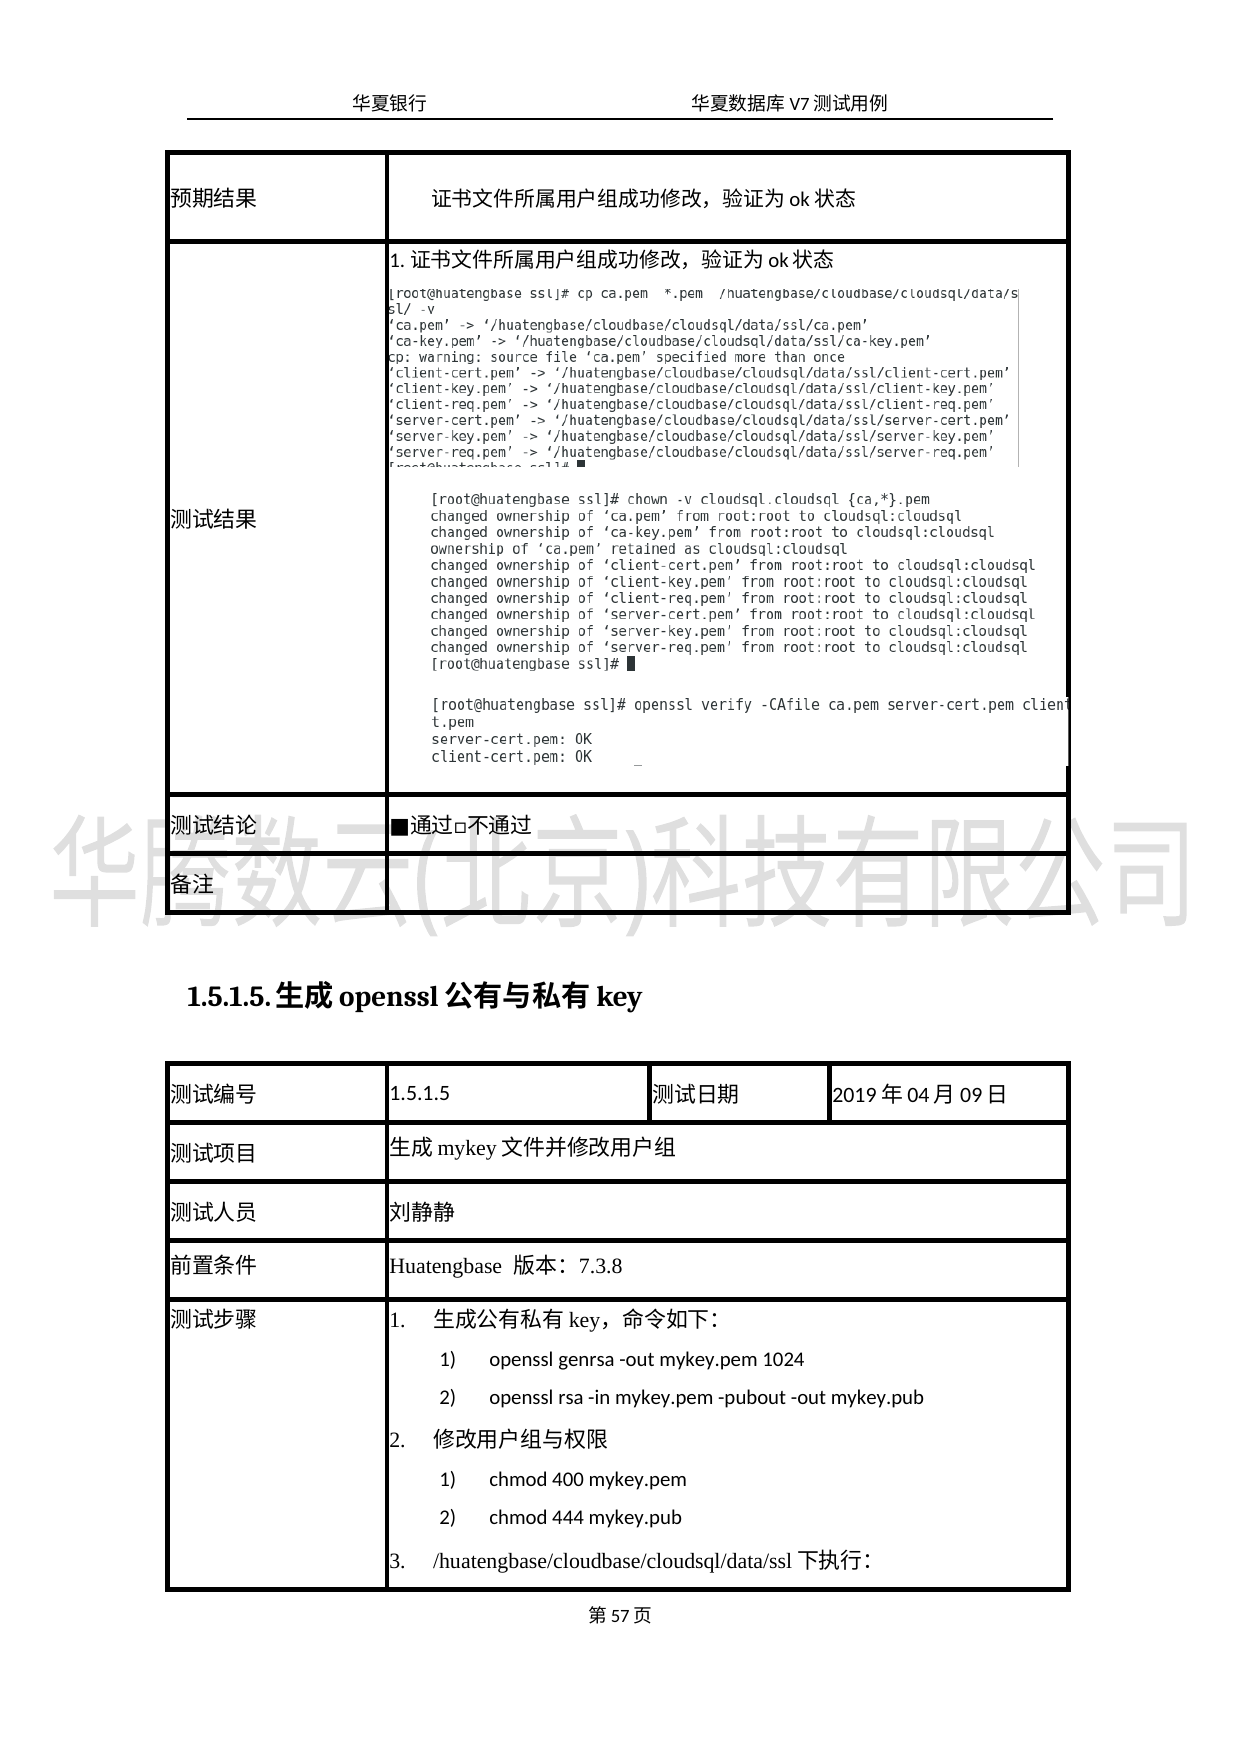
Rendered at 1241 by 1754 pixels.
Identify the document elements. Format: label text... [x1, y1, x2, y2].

table_cell 测试项目 [170, 1125, 385, 1179]
table_cell 备注 [170, 856, 385, 910]
table_cell 刘静静 [389, 1184, 1066, 1238]
table_cell Huatengbase 版本：7.3.8 [389, 1243, 1066, 1297]
table_cell 测试人员 [170, 1184, 385, 1238]
table_header 测试日期 [652, 1066, 827, 1120]
table_cell 测试步骤 [170, 1302, 385, 1587]
table_cell 测试结果 [170, 244, 385, 792]
picture [430, 697, 1069, 766]
table_cell ■通过□不通过 [389, 797, 1066, 851]
table_cell 证书文件所属用户组成功修改，验证为ok状态 [389, 155, 1066, 239]
table_cell 预期结果 [170, 155, 385, 239]
subtitle 生成openssl公有与私有key [187, 972, 1053, 1015]
table_cell 生成mykey文件并修改用户组 [389, 1125, 1066, 1179]
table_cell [389, 1302, 1066, 1587]
table_cell 证书文件所属用户组成功修改，验证为ok状态 [389, 244, 1066, 792]
picture [389, 289, 1019, 467]
table_cell 前置条件 [170, 1243, 385, 1297]
table_header 2019年04月09日 [832, 1066, 1066, 1120]
table_cell [389, 856, 1066, 910]
table_cell 测试结论 [170, 797, 385, 851]
table_header 1.5.1.5 [389, 1066, 647, 1120]
table_header 测试编号 [170, 1066, 385, 1120]
picture [430, 493, 1049, 671]
